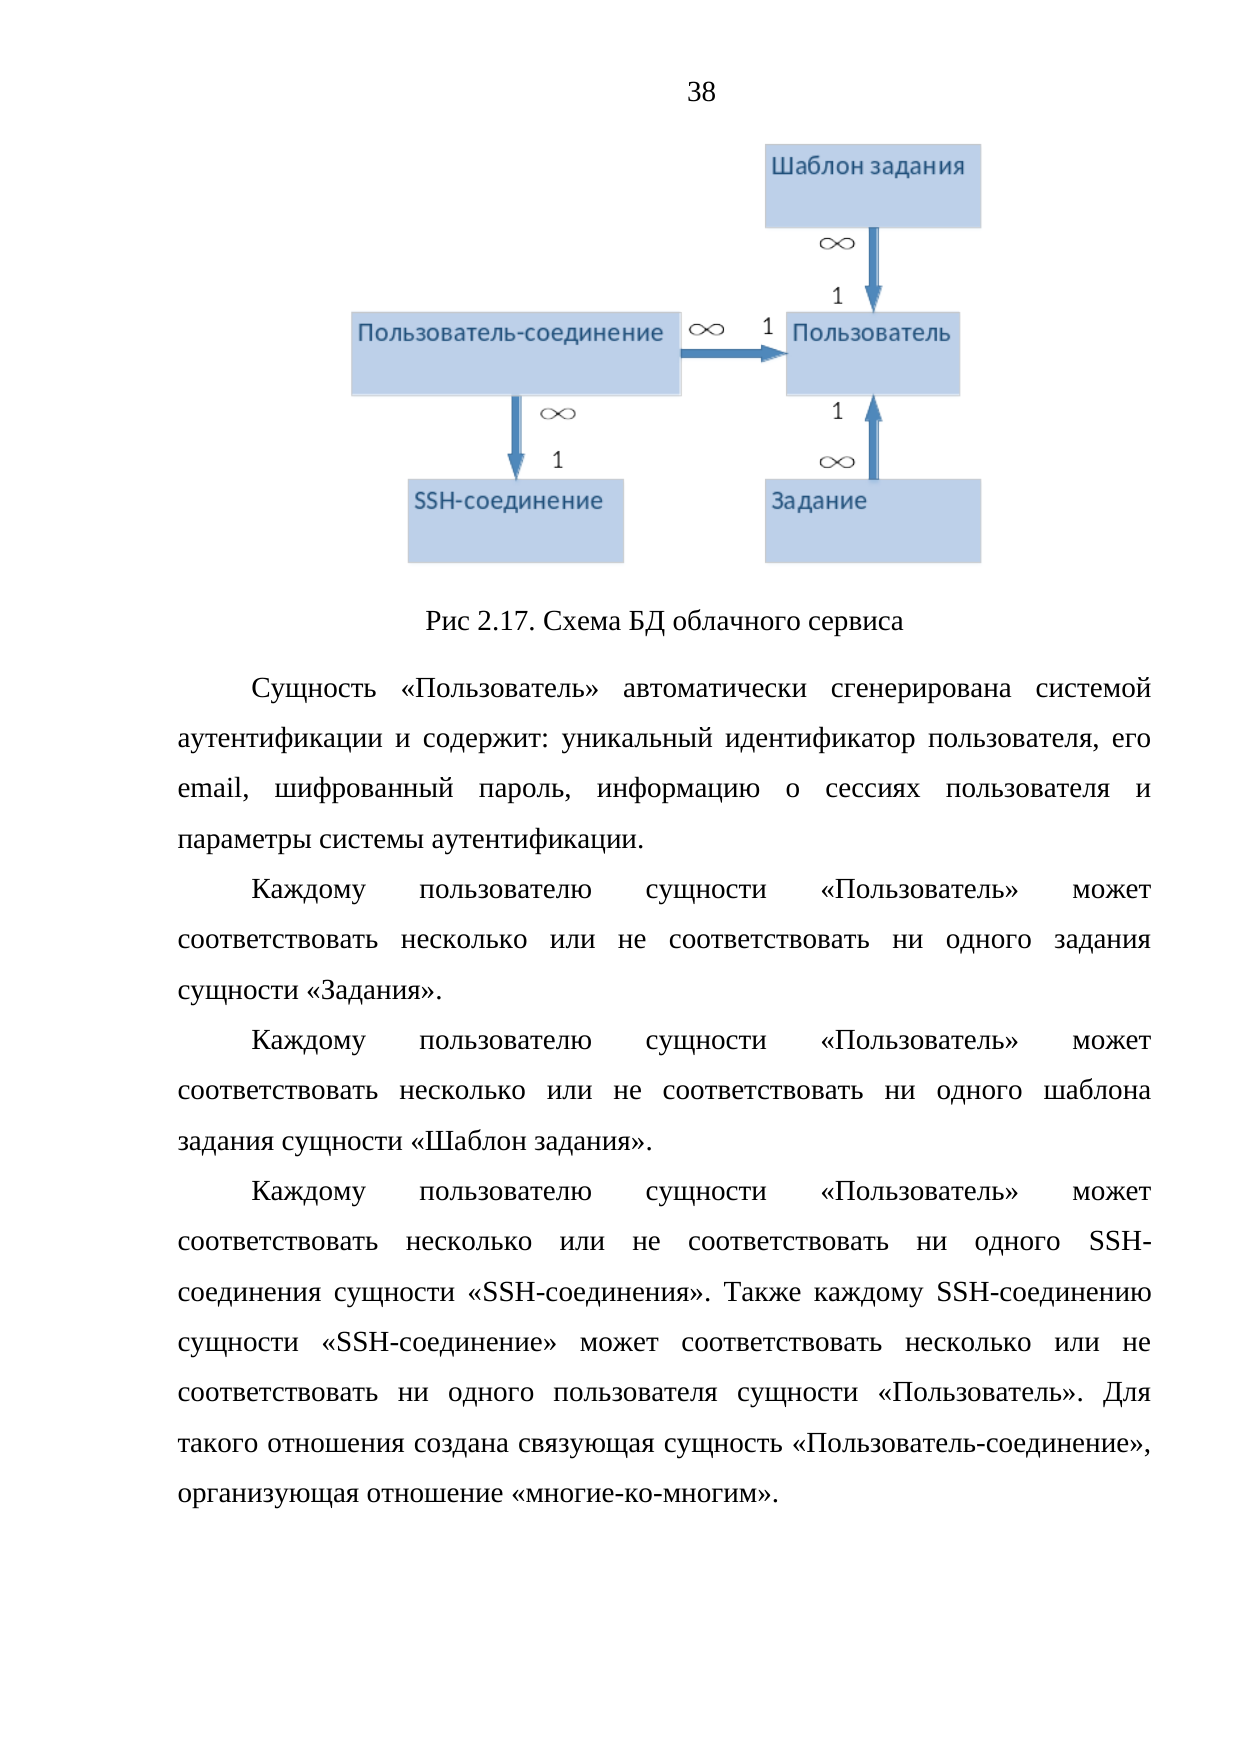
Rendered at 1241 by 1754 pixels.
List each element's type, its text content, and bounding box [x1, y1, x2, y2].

text Каждому пользователю сущности «Пользователь» может соответствовать несколько или не соответствовать ни одного SSH-соединения сущности «SSH-соединения». Также каждому SSH-соединению сущности «SSH-соединение» может соответствовать несколько или не соответствовать ни одного пользователя сущности «Пользователь». Для такого отношения создана связующая сущность «Пользователь-соединение», организующая отношение «многие-ко-многим». [177, 1173, 1152, 1508]
text Сущность «Пользователь» автоматически сгенерирована системой аутентификации и содержит: уникальный идентификатор пользователя, его email, шифрованный пароль, информацию о сессиях пользователя и параметры системы аутентификации. [177, 670, 1152, 854]
text Рис 2.17. Схема БД облачного сервиса [177, 603, 1152, 636]
text Каждому пользователю сущности «Пользователь» может соответствовать несколько или не соответствовать ни одного шаблона задания сущности «Шаблон задания». [177, 1022, 1152, 1156]
text Каждому пользователю сущности «Пользователь» может соответствовать несколько или не соответствовать ни одного задания сущности «Задания». [177, 871, 1152, 1005]
